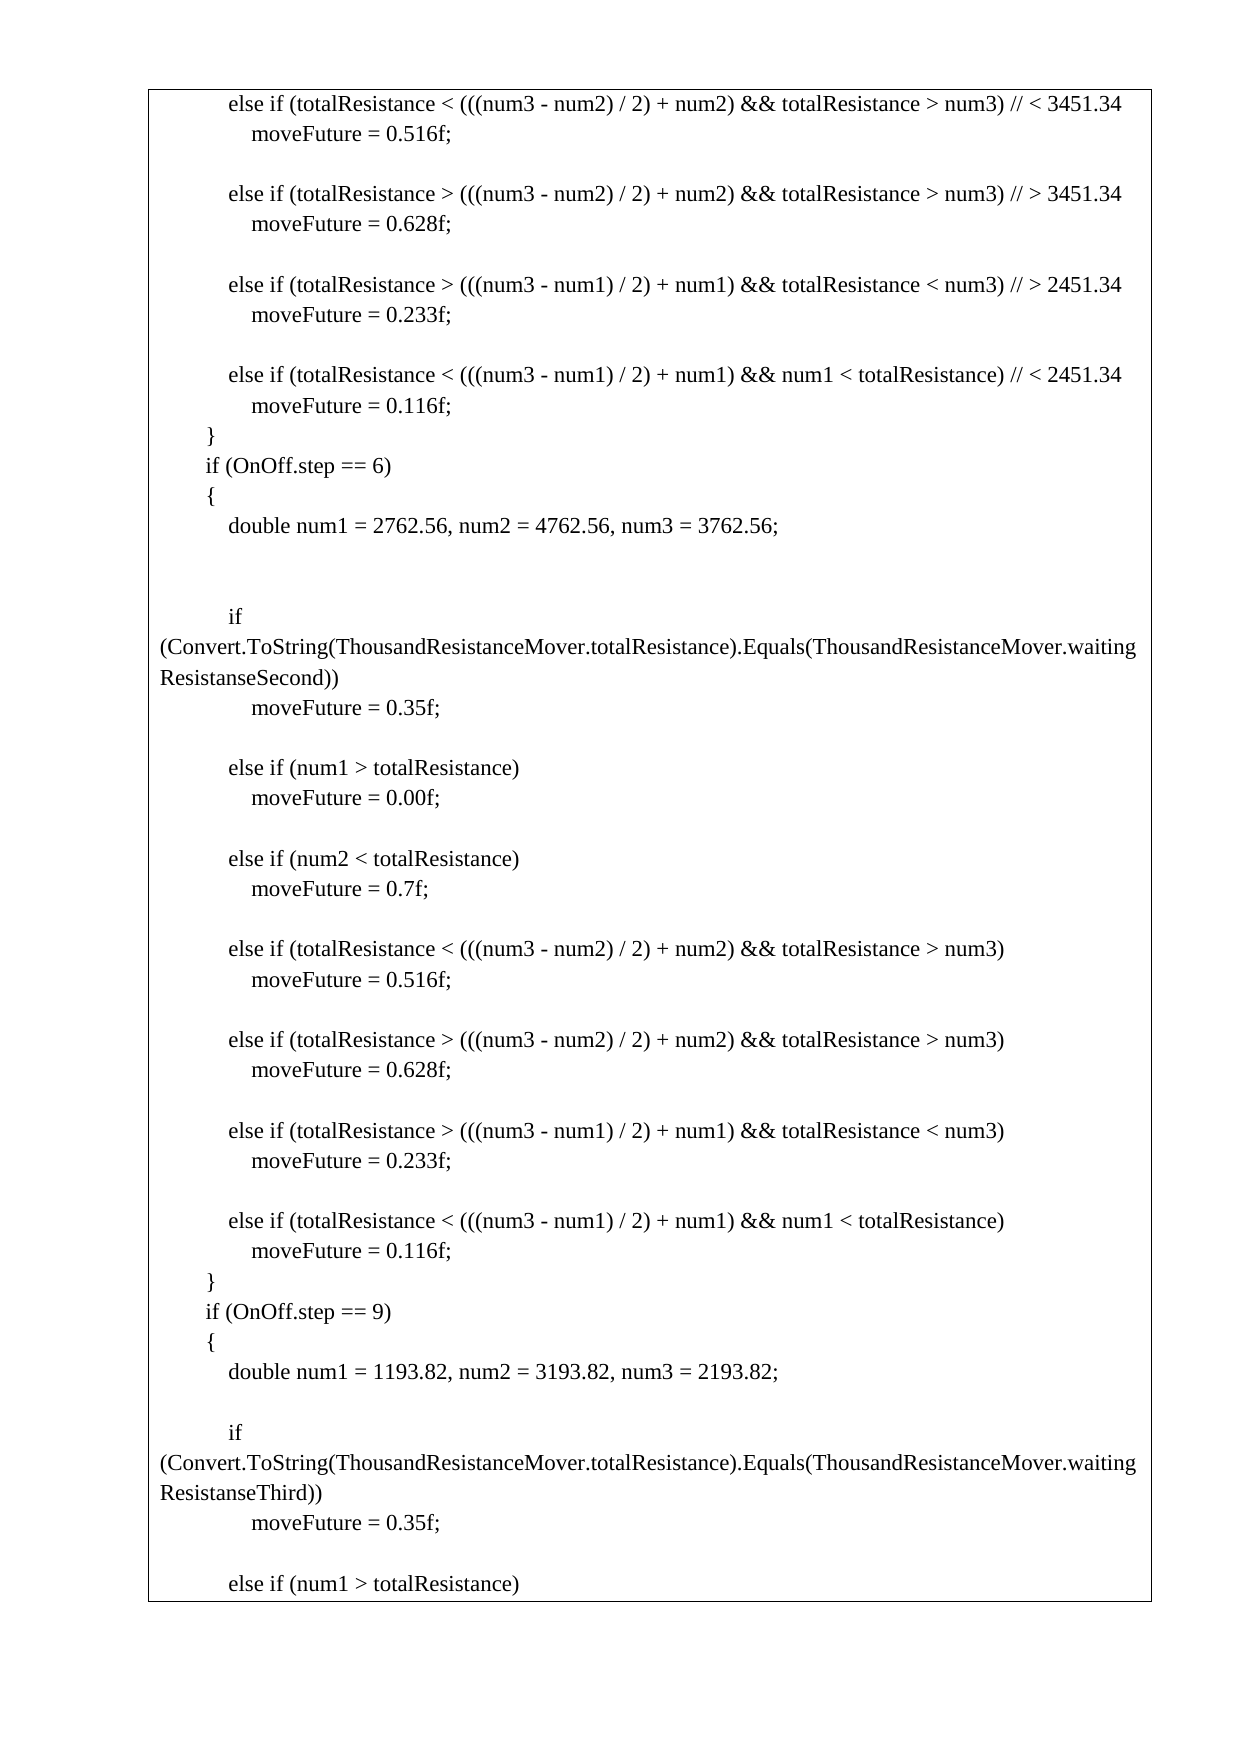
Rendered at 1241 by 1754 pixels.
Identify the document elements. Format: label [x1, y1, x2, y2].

table_header [149, 90, 1151, 1601]
